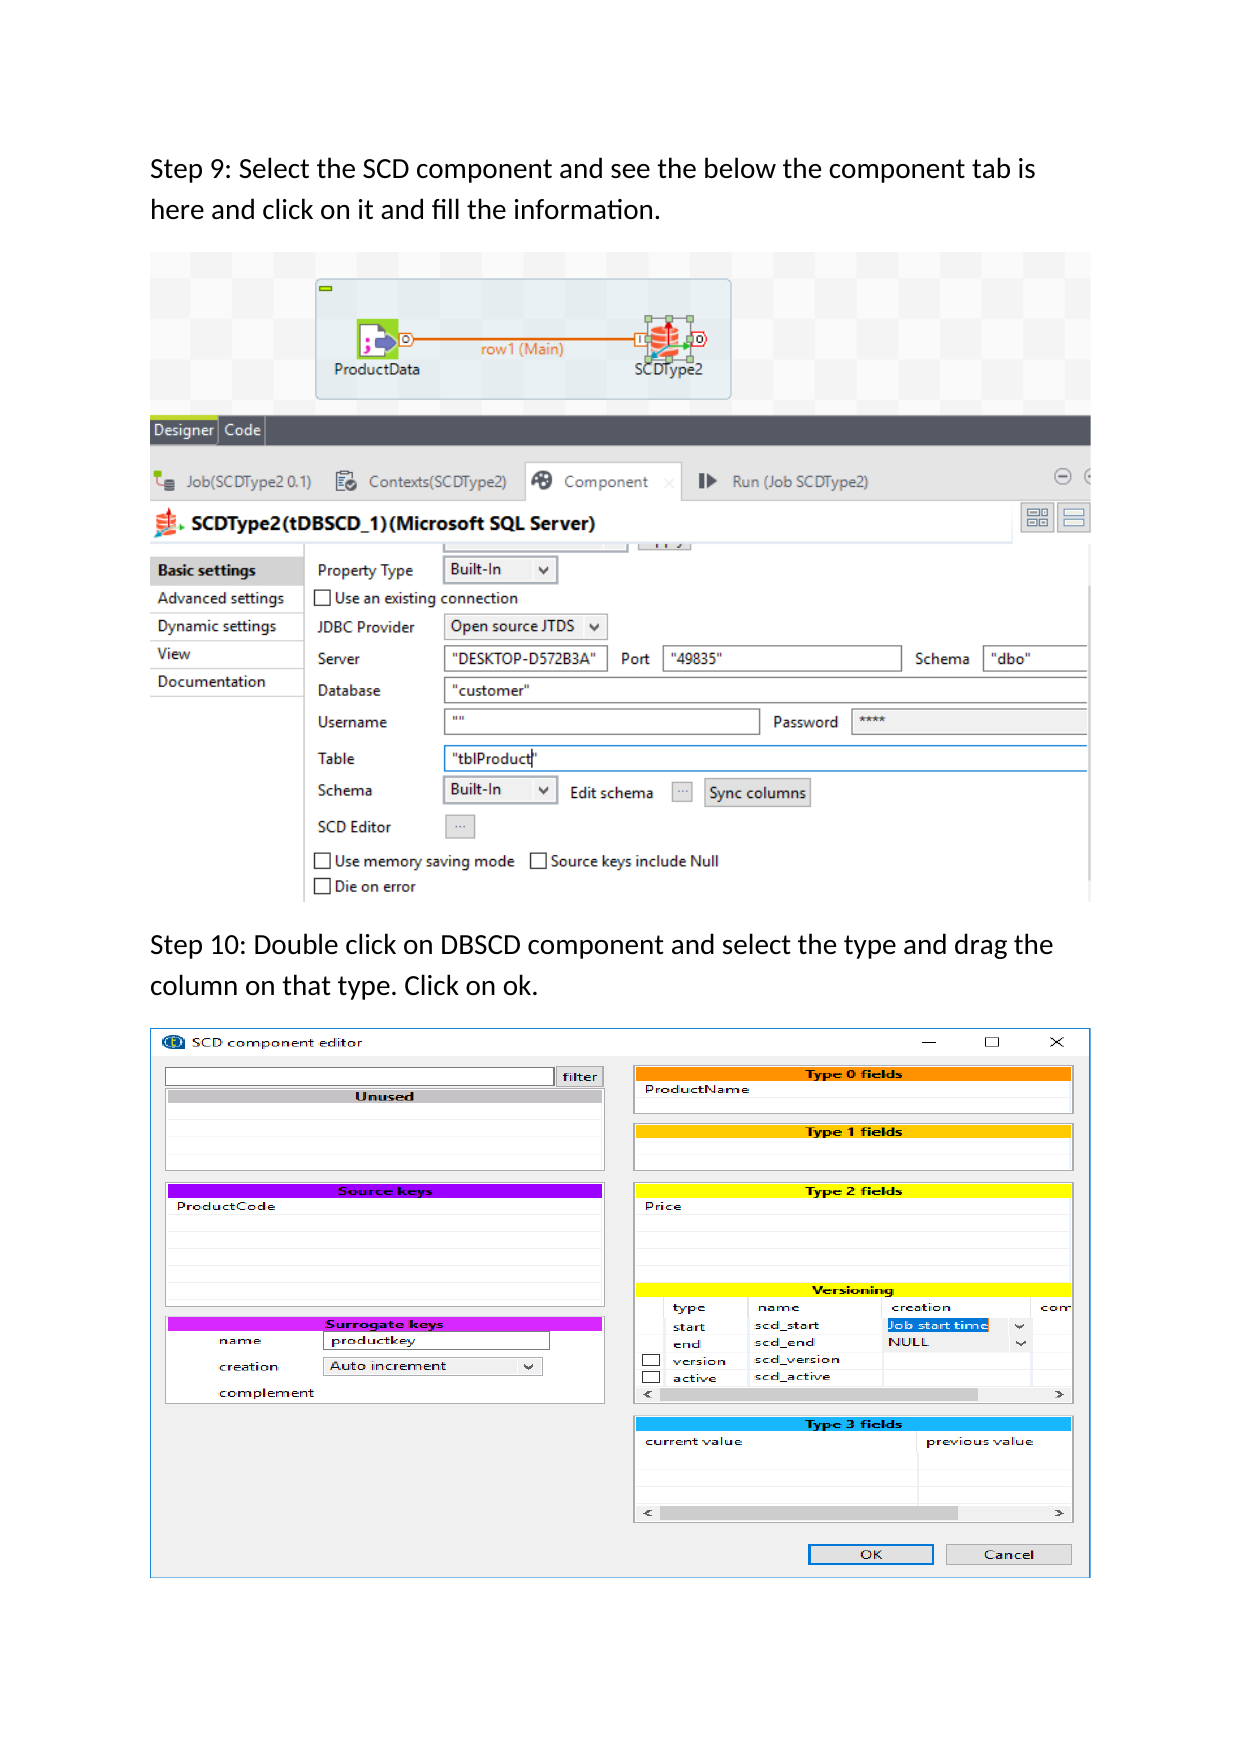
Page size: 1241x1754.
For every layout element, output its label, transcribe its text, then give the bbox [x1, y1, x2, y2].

text Step 10: Double click on DBSCD component and select the type and drag the column on that type. Click on ok. [150, 926, 1090, 1003]
text Step 9: Select the SCD component and see the below the component tab is here and click on it and fill the information. [150, 150, 1090, 227]
picture [150, 1028, 1091, 1578]
picture [150, 252, 1091, 902]
